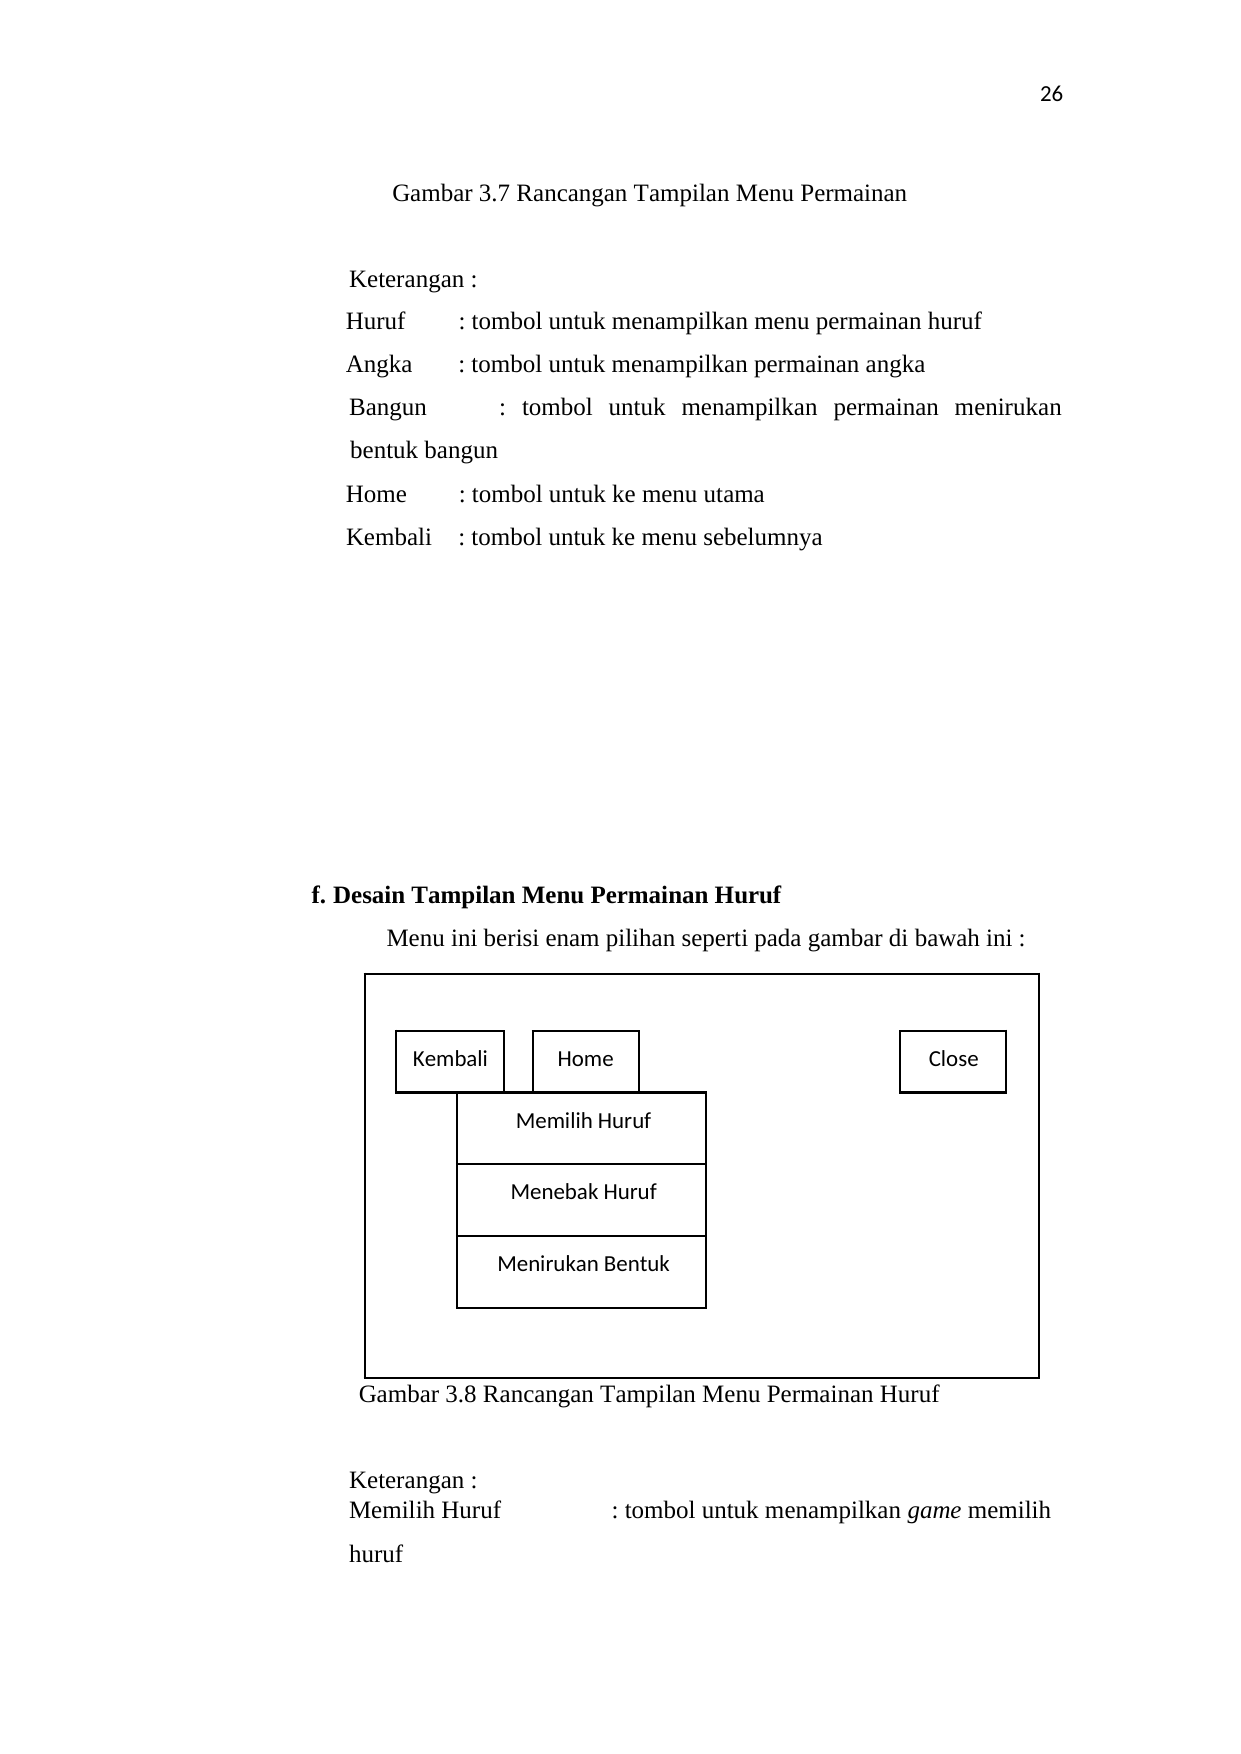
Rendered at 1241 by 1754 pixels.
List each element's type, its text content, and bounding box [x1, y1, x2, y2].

text Menu ini berisi enam pilihan seperti pada gambar di bawah ini : [386, 923, 1062, 951]
text Keterangan : [349, 1465, 1062, 1493]
subtitle Gambar 3.8 Rancangan Tampilan Menu Permainan Huruf [236, 1379, 1062, 1408]
subtitle Gambar 3.7 Rancangan Tampilan Menu Permainan [236, 178, 1063, 206]
text Home : tombol untuk ke menu utama [199, 479, 1063, 508]
text Huruf : tombol untuk menampilkan menu permainan huruf [199, 306, 1063, 335]
table_header Memilih Huruf huruf [349, 1495, 611, 1574]
table_header : tombol untuk menampilkan game memilih [611, 1495, 1069, 1574]
text Angka : tombol untuk menampilkan permainan angka [199, 349, 1063, 378]
text Bangun : tombol untuk menampilkan permainan menirukan bentuk bangun [349, 392, 1062, 464]
table_header [366, 975, 1038, 1377]
subtitle f. Desain Tampilan Menu Permainan Huruf [311, 880, 1059, 909]
text Kembali : tombol untuk ke menu sebelumnya [199, 522, 1063, 551]
text Keterangan : [349, 264, 1062, 292]
